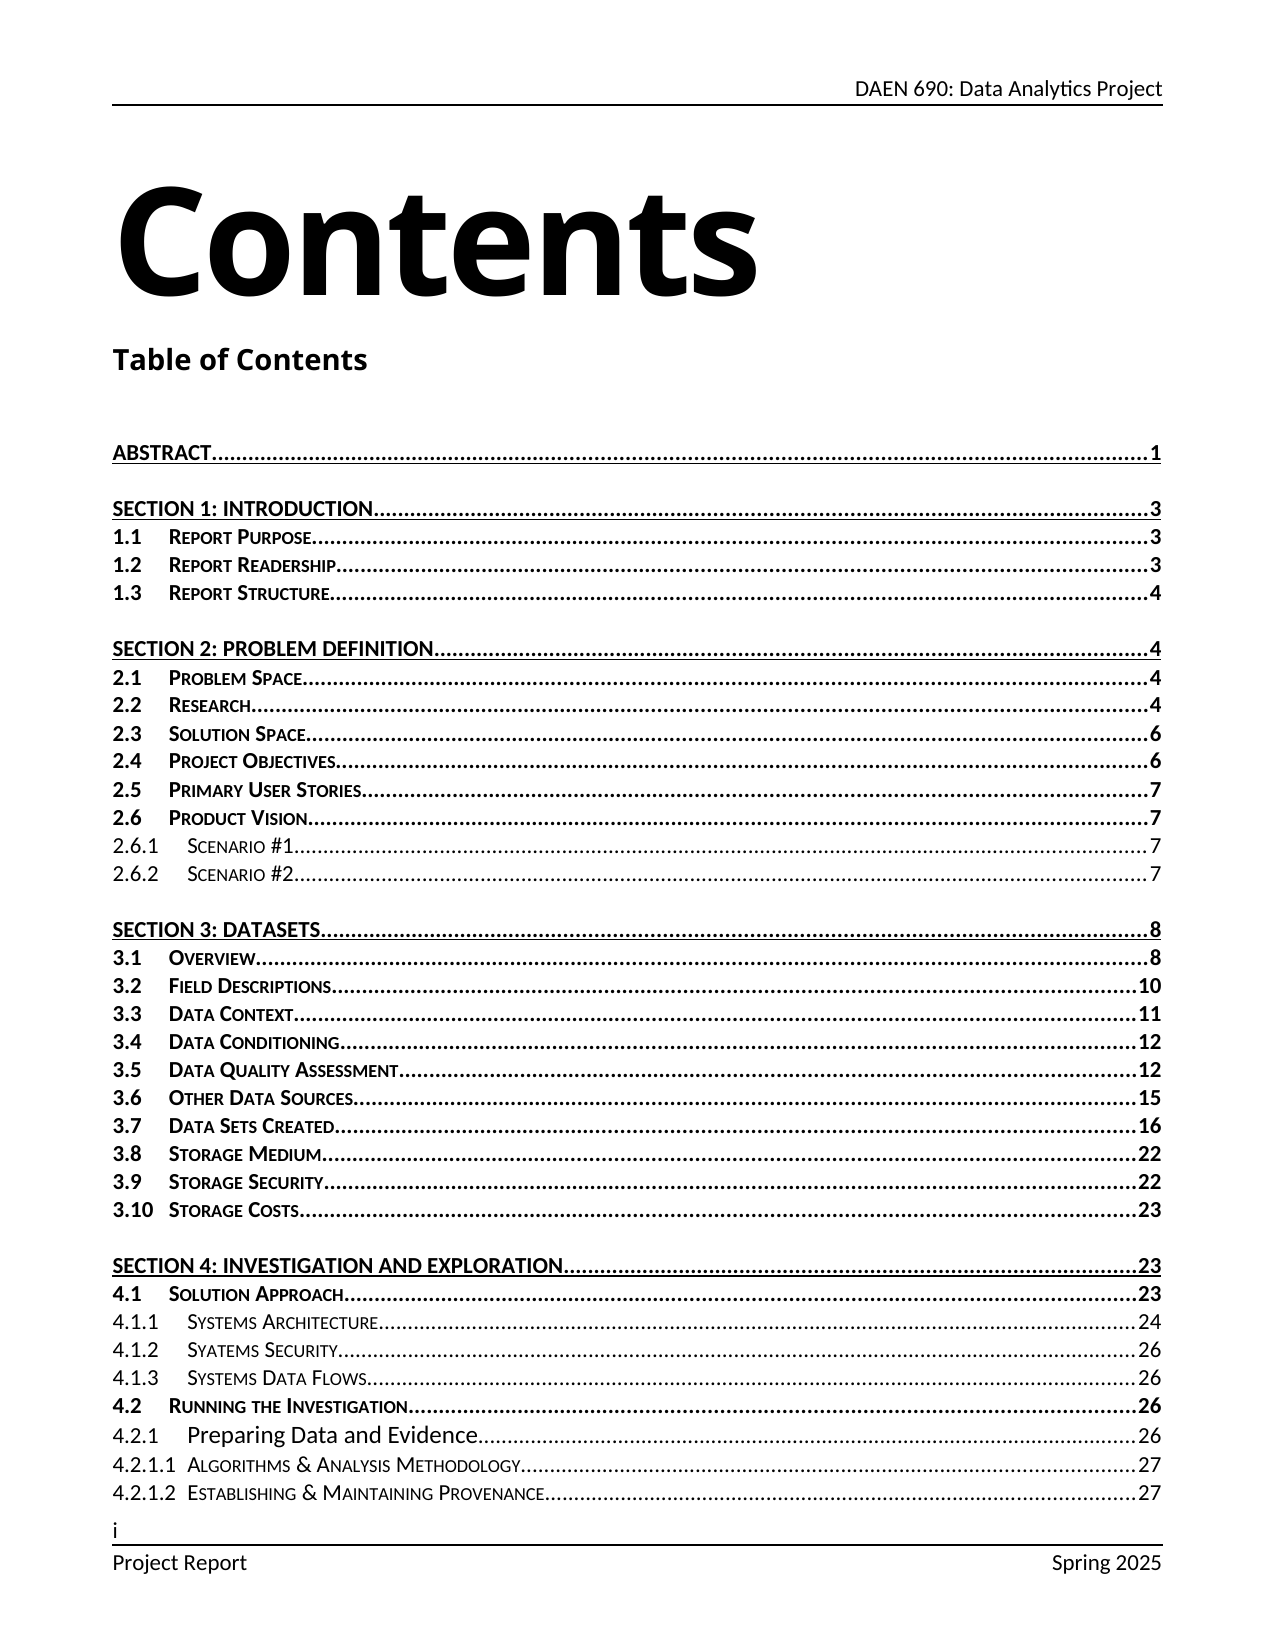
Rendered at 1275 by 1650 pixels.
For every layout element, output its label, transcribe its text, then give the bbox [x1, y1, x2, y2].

title Contents [112, 135, 1163, 339]
